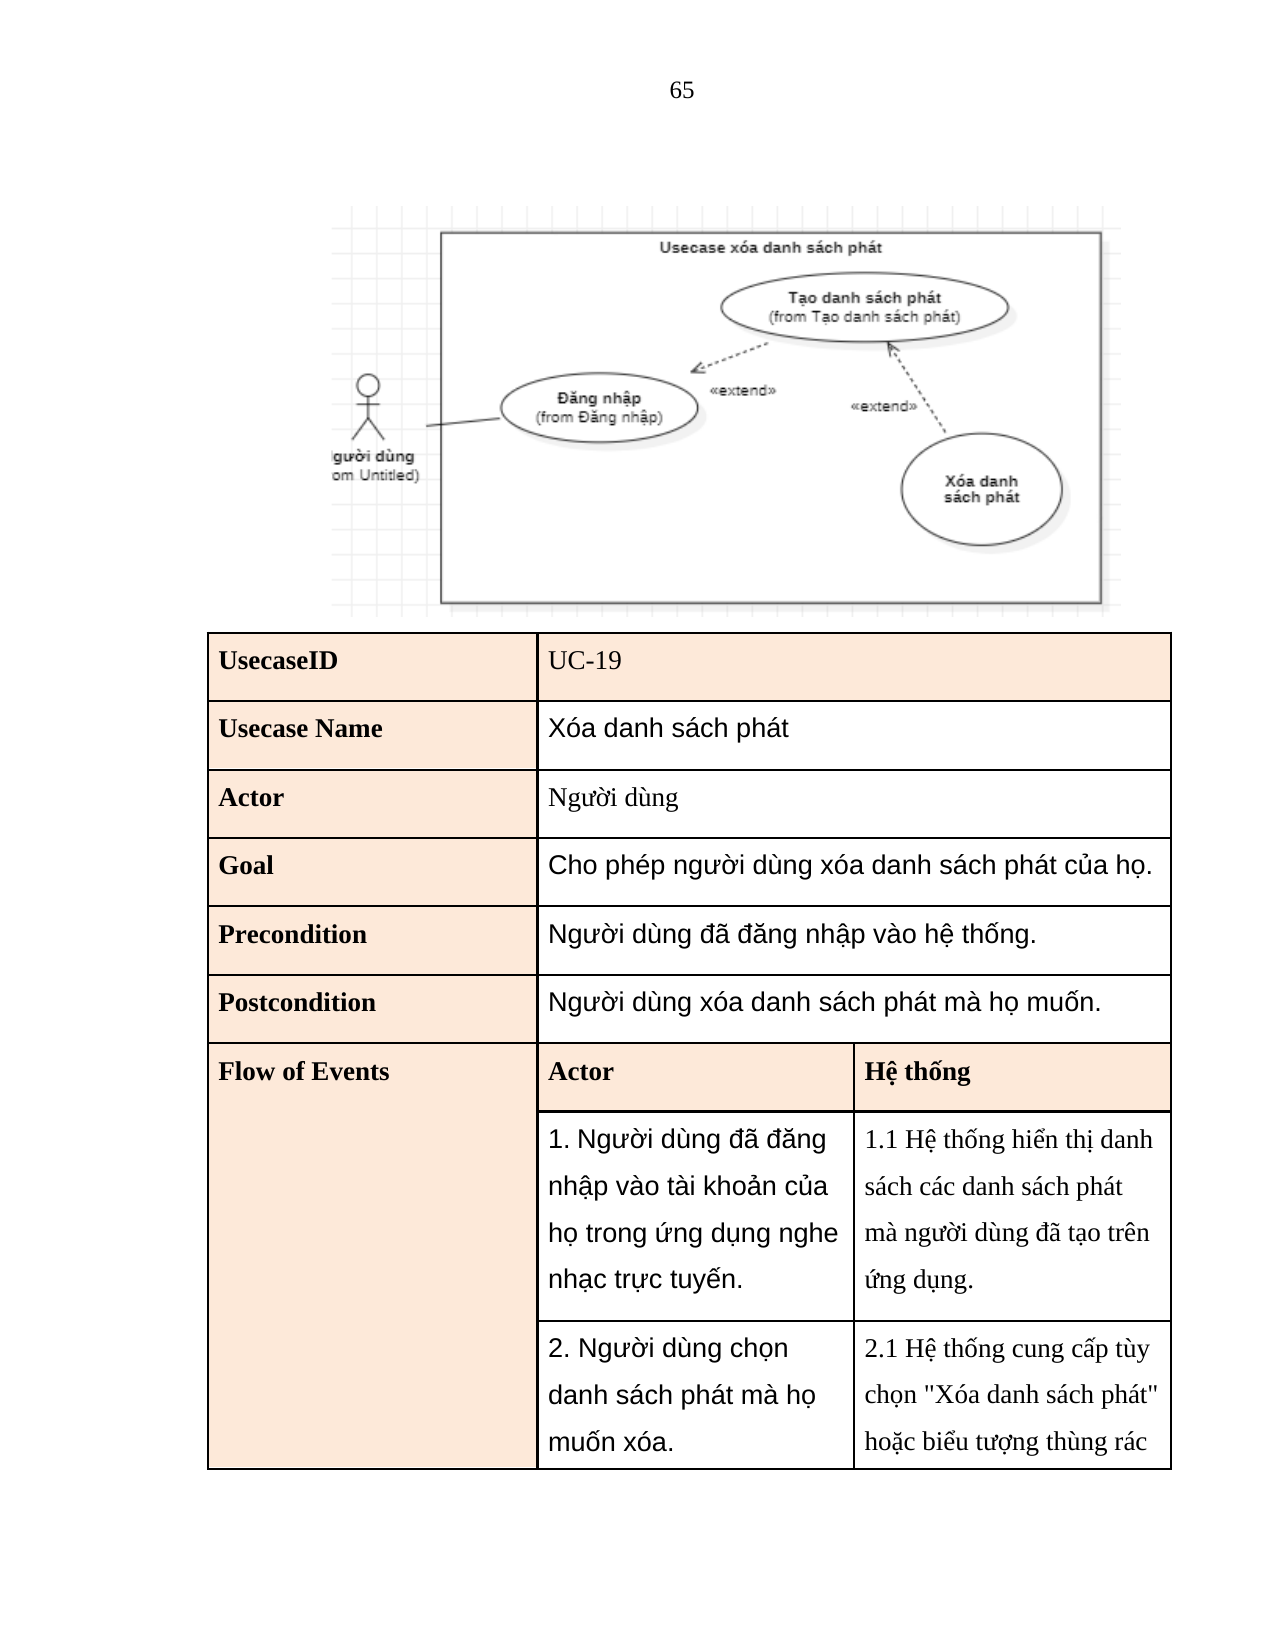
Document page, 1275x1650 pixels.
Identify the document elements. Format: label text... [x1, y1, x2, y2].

table_cell Postcondition [209, 976, 536, 1042]
table_cell Xóa danh sách phát [539, 702, 1170, 768]
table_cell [855, 1322, 1170, 1467]
table_cell Actor [209, 771, 536, 837]
table_cell Goal [209, 839, 536, 905]
table_cell Người dùng xóa danh sách phát mà họ muốn. [539, 976, 1170, 1042]
table_cell Flow of Events [209, 1044, 536, 1467]
table_header UC-19 [539, 634, 1170, 700]
table_cell Người dùng [539, 771, 1170, 837]
table_cell Actor [539, 1044, 853, 1110]
table_cell Hệ thống [855, 1044, 1170, 1110]
table_cell 1.1 Hệ thống hiển thị danh sách các danh sách phát mà người dùng đã tạo trên ứng dụng. [855, 1113, 1170, 1319]
table_cell Precondition [209, 907, 536, 974]
picture [331, 206, 1121, 617]
table_cell 1. Người dùng đã đăng nhập vào tài khoản của họ trong ứng dụng nghe nhạc trực tuyến. [539, 1113, 853, 1319]
table_cell Người dùng đã đăng nhập vào hệ thống. [539, 907, 1170, 974]
table_cell Usecase Name [209, 702, 536, 768]
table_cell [539, 1322, 853, 1467]
table_header UsecaseID [209, 634, 536, 700]
table_cell Cho phép người dùng xóa danh sách phát của họ. [539, 839, 1170, 905]
